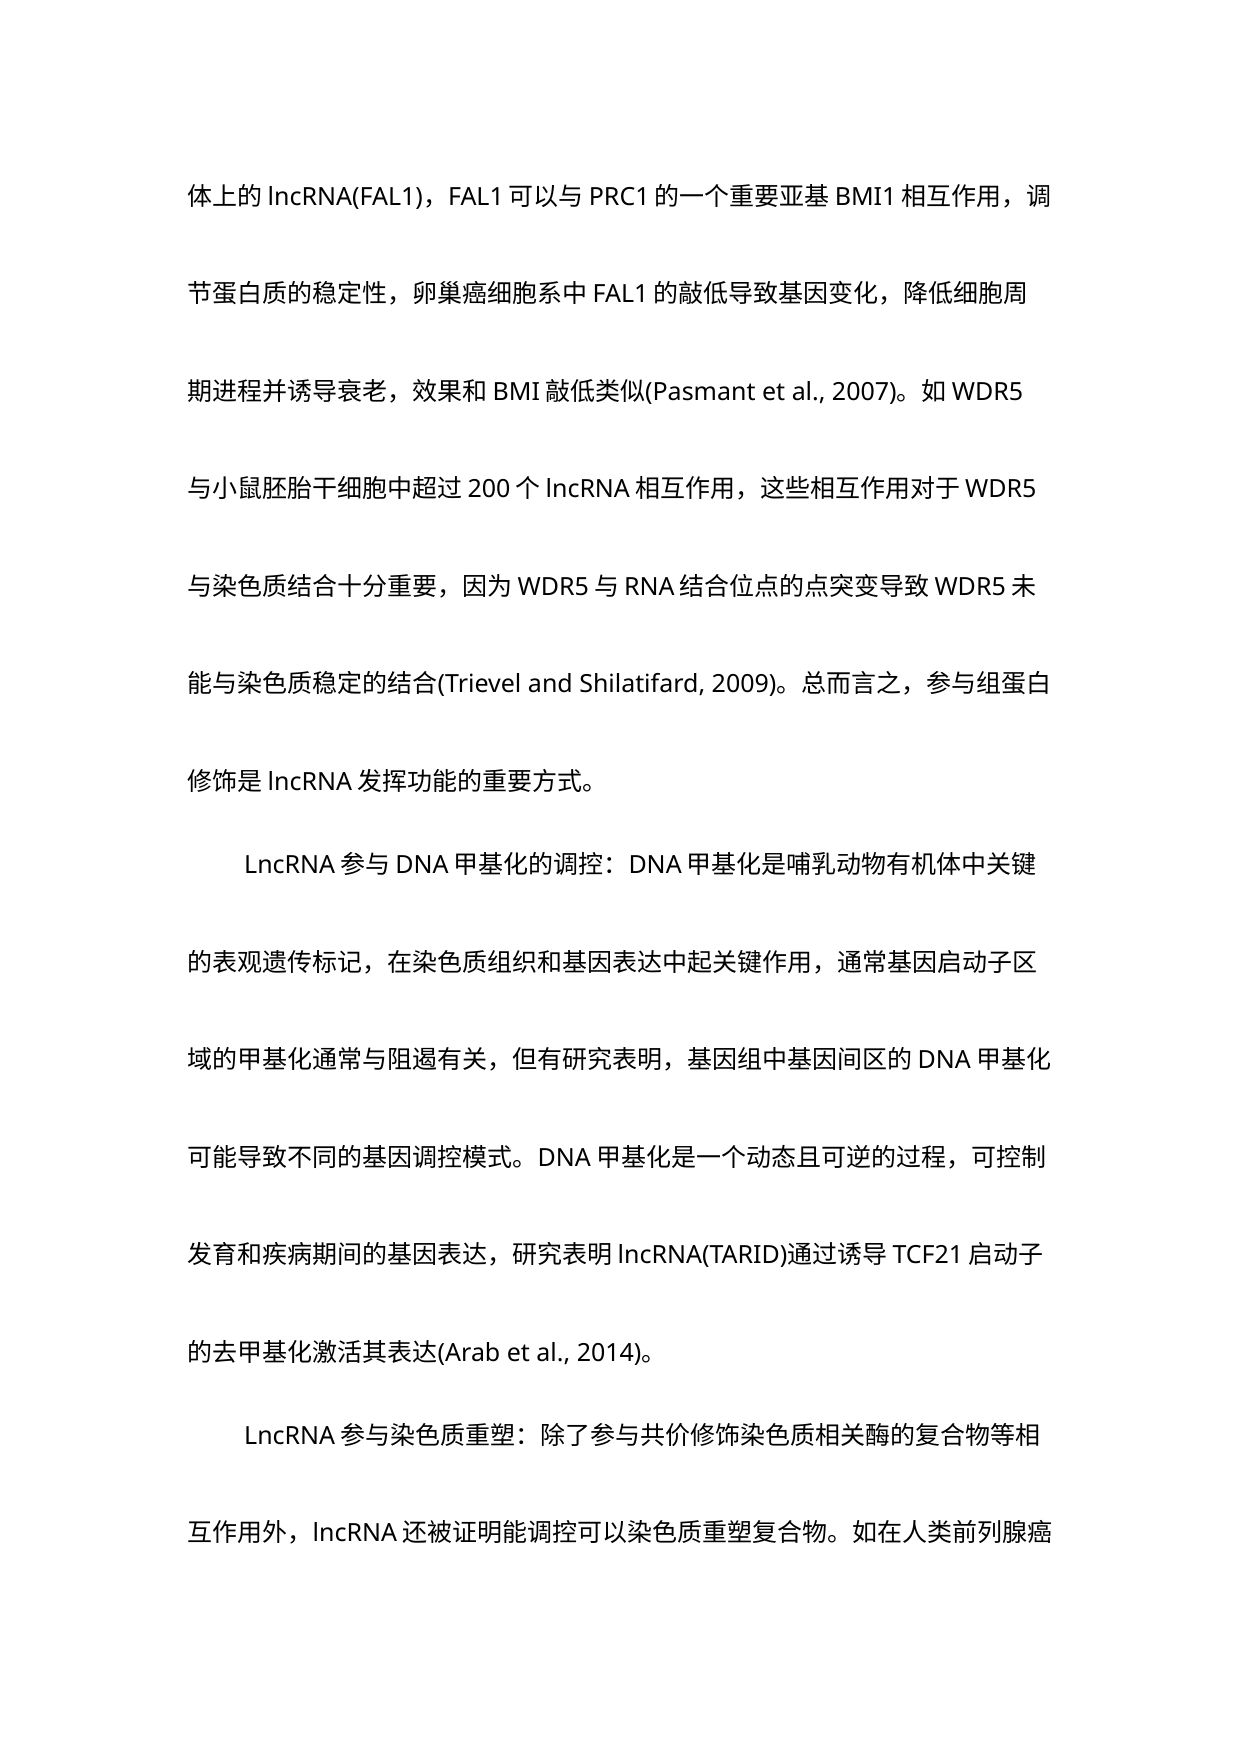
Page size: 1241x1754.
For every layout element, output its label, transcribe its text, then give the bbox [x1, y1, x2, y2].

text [187, 1401, 1053, 1563]
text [187, 162, 1053, 812]
text LncRNA参与DNA甲基化的调控：DNA甲基化是哺乳动物有机体中关键的表观遗传标记，在染色质组织和基因表达中起关键作用，通常基因启动子区域的甲基化通常与阻遏有关，但有研究表明，基因组中基因间区的DNA甲基化可能导致不同的基因调控模式。DNA甲基化是一个动态且可逆的过程，可控制发育和疾病期间的基因表达，研究表明lncRNA(TARID)通过诱导TCF21启动子的去甲基化激活其表达(Arab et al., 2014)。 [187, 830, 1053, 1383]
